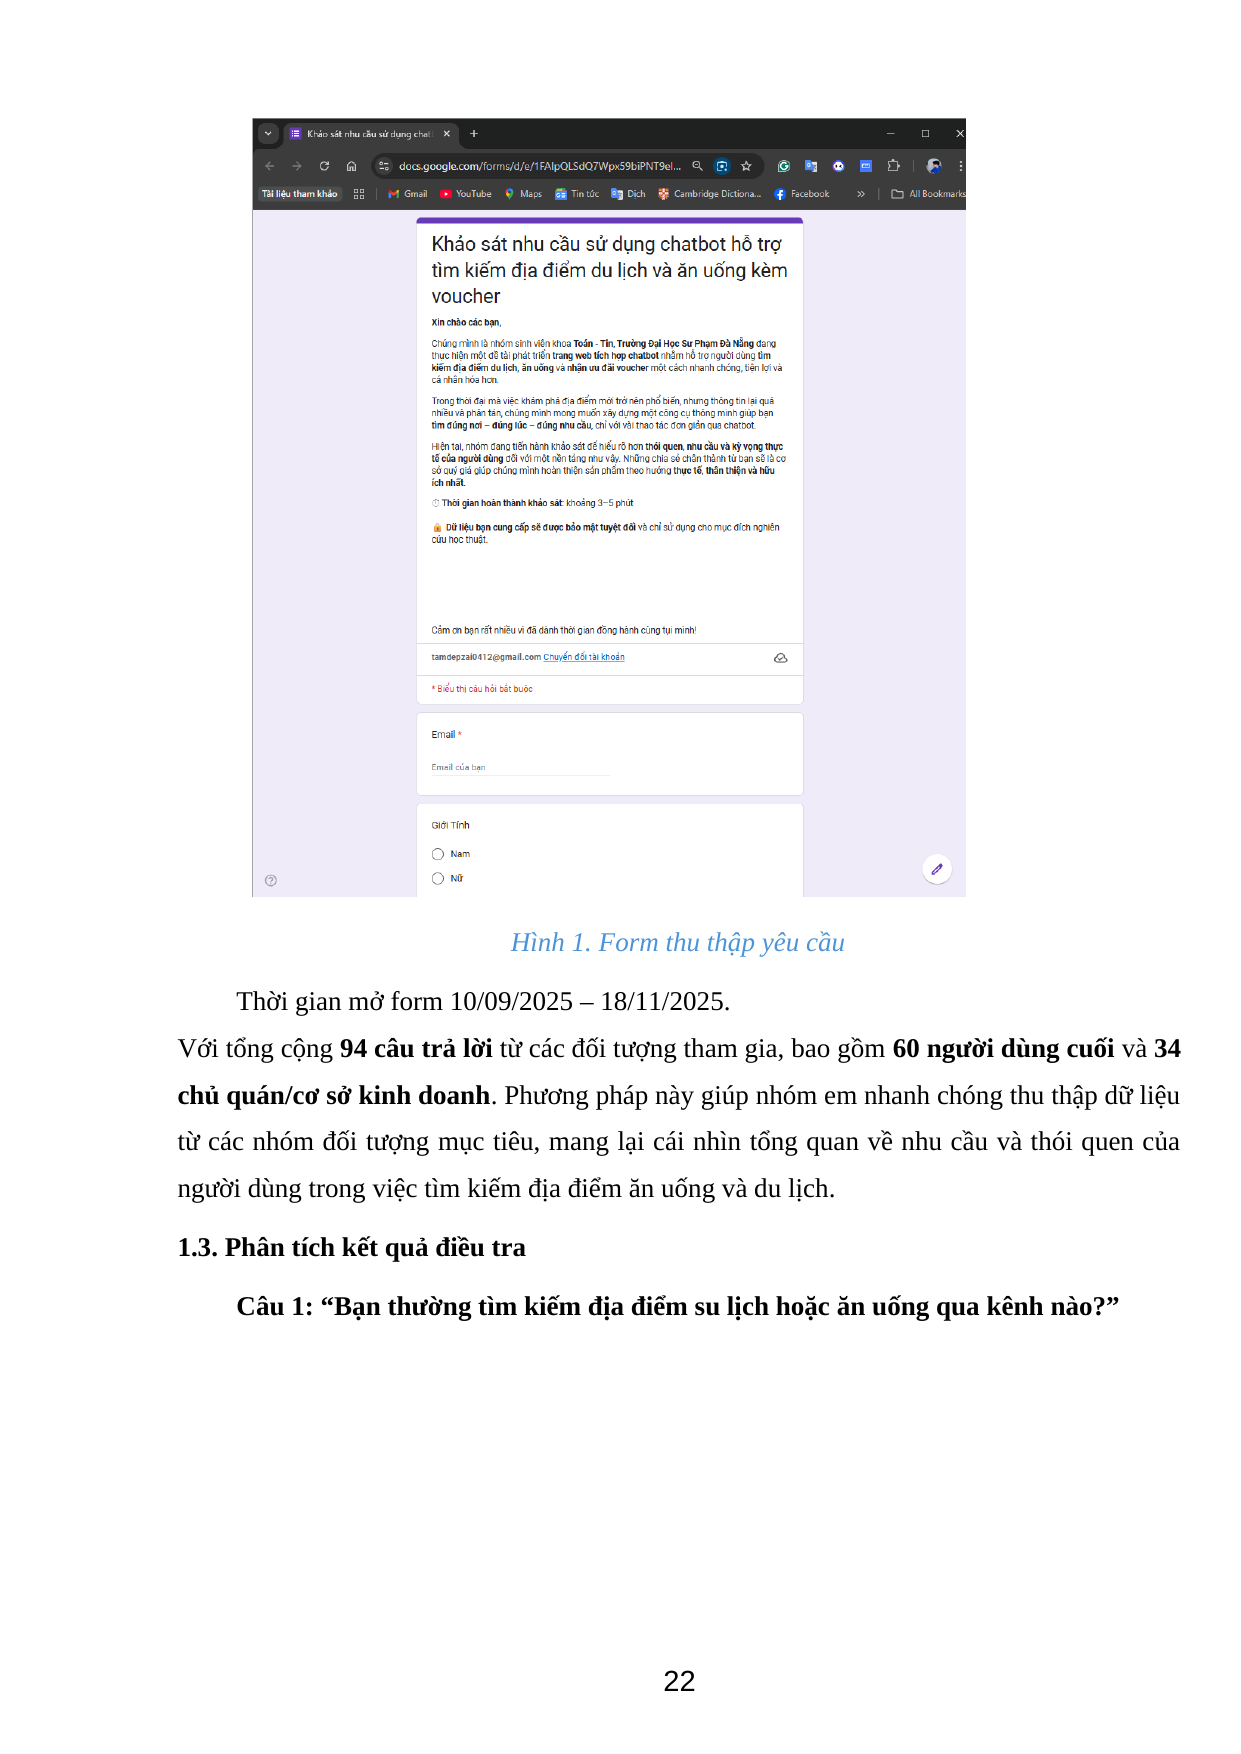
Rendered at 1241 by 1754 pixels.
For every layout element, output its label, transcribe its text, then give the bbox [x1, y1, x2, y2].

subtitle 1.3. Phân tích kết quả điều tra [177, 1231, 1181, 1262]
text Hình 1. Form thu thập yêu cầu [177, 926, 1181, 957]
text Câu 1: “Bạn thường tìm kiếm địa điểm su lịch hoặc ăn uống qua kênh nào?” [177, 1290, 1166, 1322]
text Thời gian mở form 10/09/2025 – 18/11/2025. [177, 985, 1166, 1017]
text Với tổng cộng 94 câu trả lời từ các đối tượng tham gia, bao gồm 60 người dùng cuối và 34 chủ quán/cơ sở kinh doanh. Phương pháp này giúp nhóm em nhanh chóng thu thập dữ liệu từ các nhóm đối tượng mục tiêu, mang lại cái nhìn tổng quan về nhu cầu và thói quen của người dùng trong việc tìm kiếm địa điểm ăn uống và du lịch. [177, 1032, 1181, 1203]
picture [252, 118, 966, 897]
